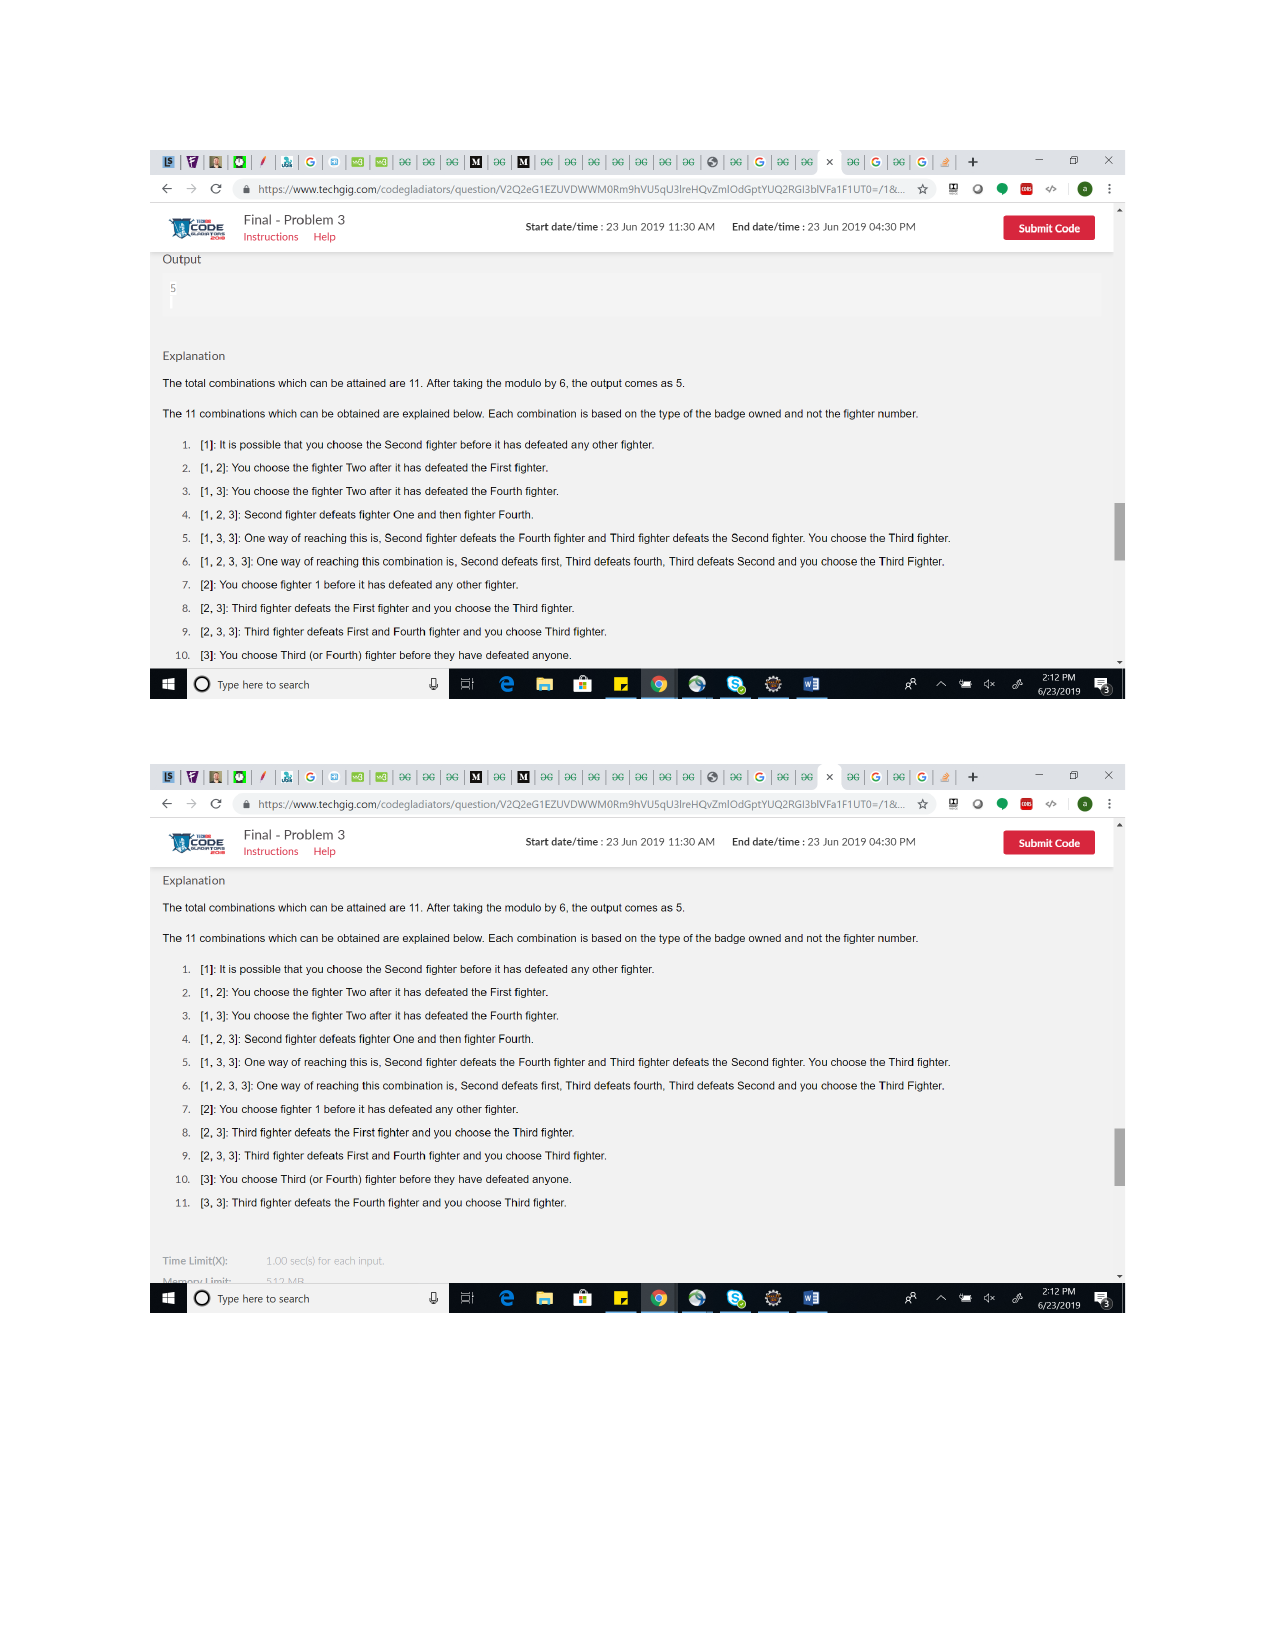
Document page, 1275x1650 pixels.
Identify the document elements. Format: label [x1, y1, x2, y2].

picture [150, 150, 1125, 699]
picture [150, 764, 1125, 1313]
